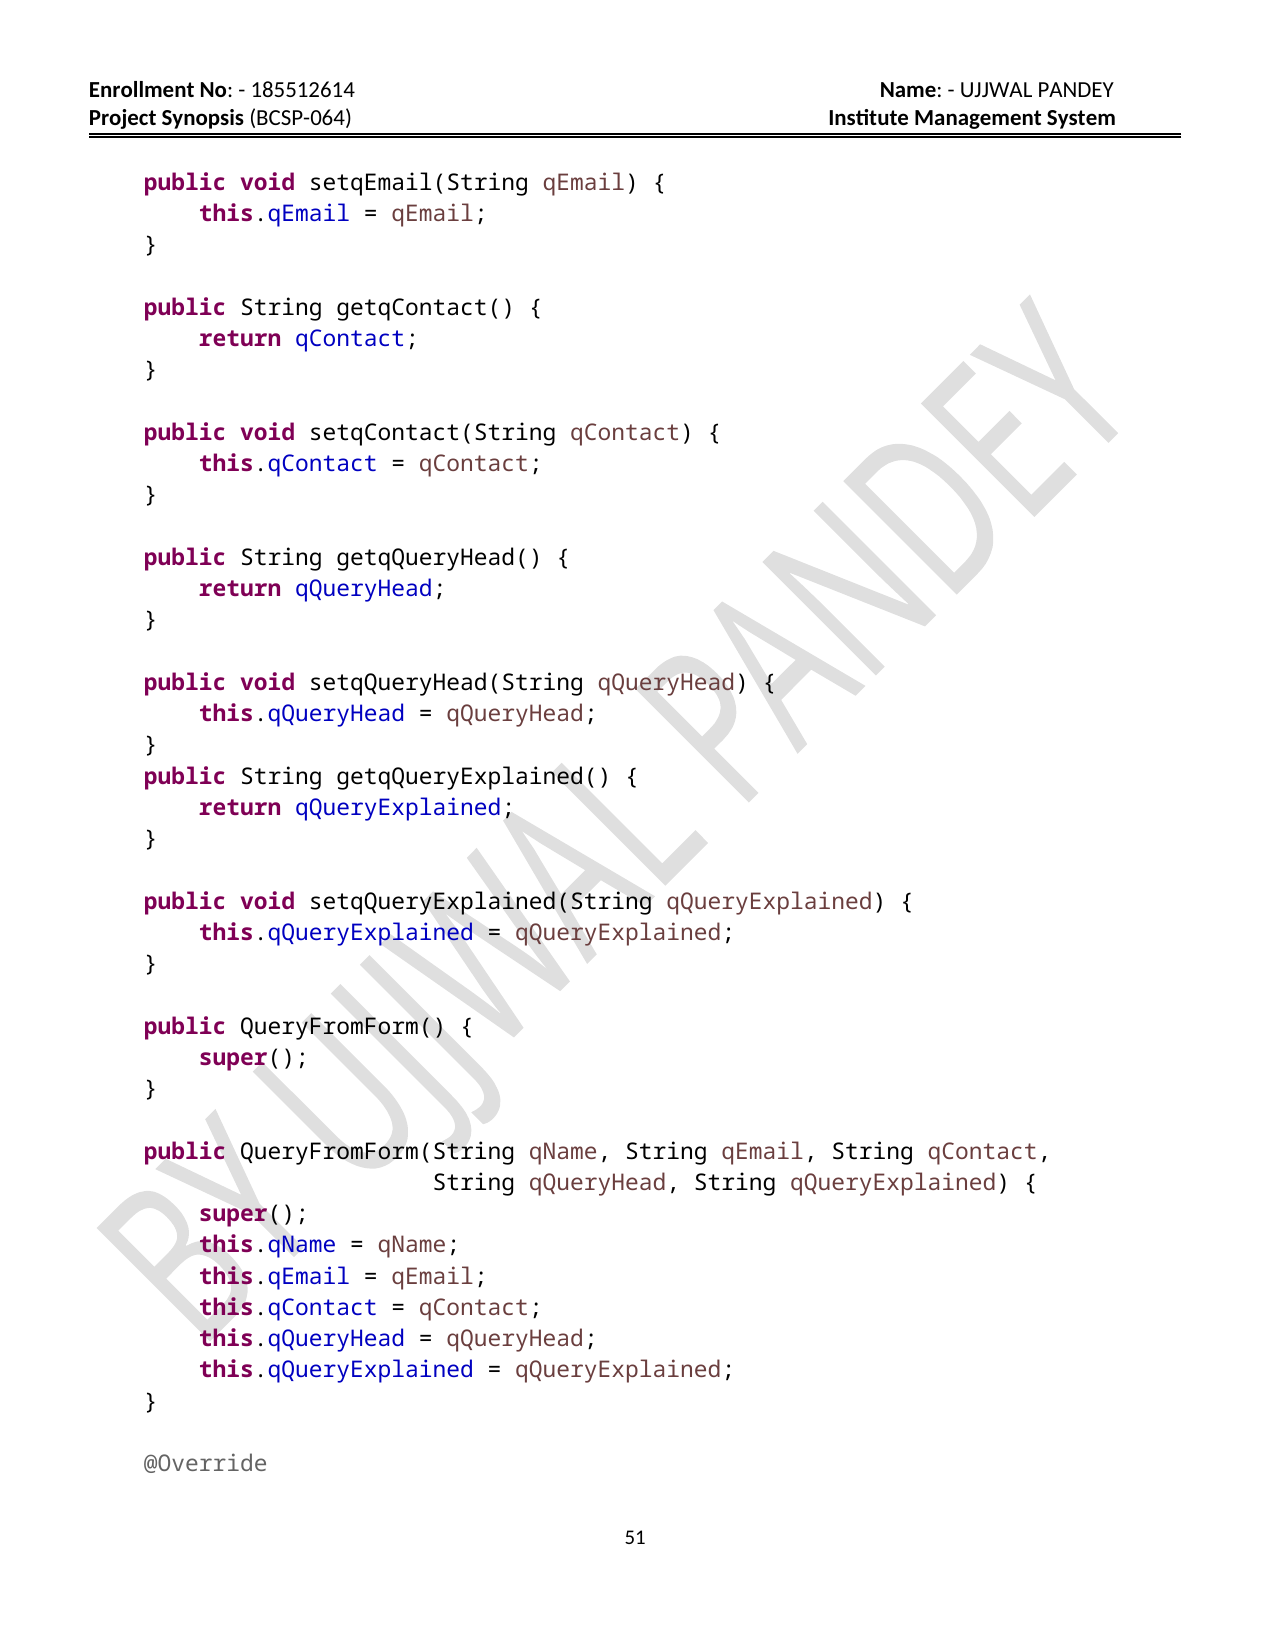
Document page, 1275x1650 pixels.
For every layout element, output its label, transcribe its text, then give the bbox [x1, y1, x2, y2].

text } [89, 603, 1181, 634]
text public String getqContact() { [89, 291, 1181, 322]
text this.qContact = qContact; [89, 447, 1181, 478]
text @Override [89, 1447, 1181, 1478]
text public String getqQueryExplained() { [89, 759, 1181, 791]
text } [89, 822, 1181, 853]
text super(); [89, 1041, 1181, 1072]
text } [89, 353, 1181, 384]
text this.qEmail = qEmail; [89, 1259, 1181, 1291]
text this.qContact = qContact; [89, 1291, 1181, 1322]
text public void setqEmail(String qEmail) { [89, 166, 1181, 197]
text } [89, 1072, 1181, 1103]
text public String getqQueryHead() { [89, 541, 1181, 572]
text public QueryFromForm() { [89, 1009, 1181, 1041]
text this.qQueryExplained = qQueryExplained; [89, 916, 1181, 947]
text this.qQueryHead = qQueryHead; [89, 1322, 1181, 1353]
text this.qQueryHead = qQueryHead; [89, 697, 1181, 728]
text } [89, 1384, 1181, 1416]
text } [89, 228, 1181, 259]
text public void setqQueryHead(String qQueryHead) { [89, 666, 1181, 697]
text return qContact; [89, 322, 1181, 353]
text } [89, 478, 1181, 509]
text String qQueryHead, String qQueryExplained) { [89, 1166, 1181, 1197]
text return qQueryHead; [89, 572, 1181, 603]
text } [89, 728, 1181, 759]
text public void setqContact(String qContact) { [89, 416, 1181, 447]
text this.qName = qName; [89, 1228, 1181, 1259]
text this.qQueryExplained = qQueryExplained; [89, 1353, 1181, 1384]
text public QueryFromForm(String qName, String qEmail, String qContact, [89, 1134, 1181, 1166]
text super(); [89, 1197, 1181, 1228]
text } [89, 947, 1181, 978]
text this.qEmail = qEmail; [89, 197, 1181, 228]
text public void setqQueryExplained(String qQueryExplained) { [89, 884, 1181, 916]
text return qQueryExplained; [89, 791, 1181, 822]
